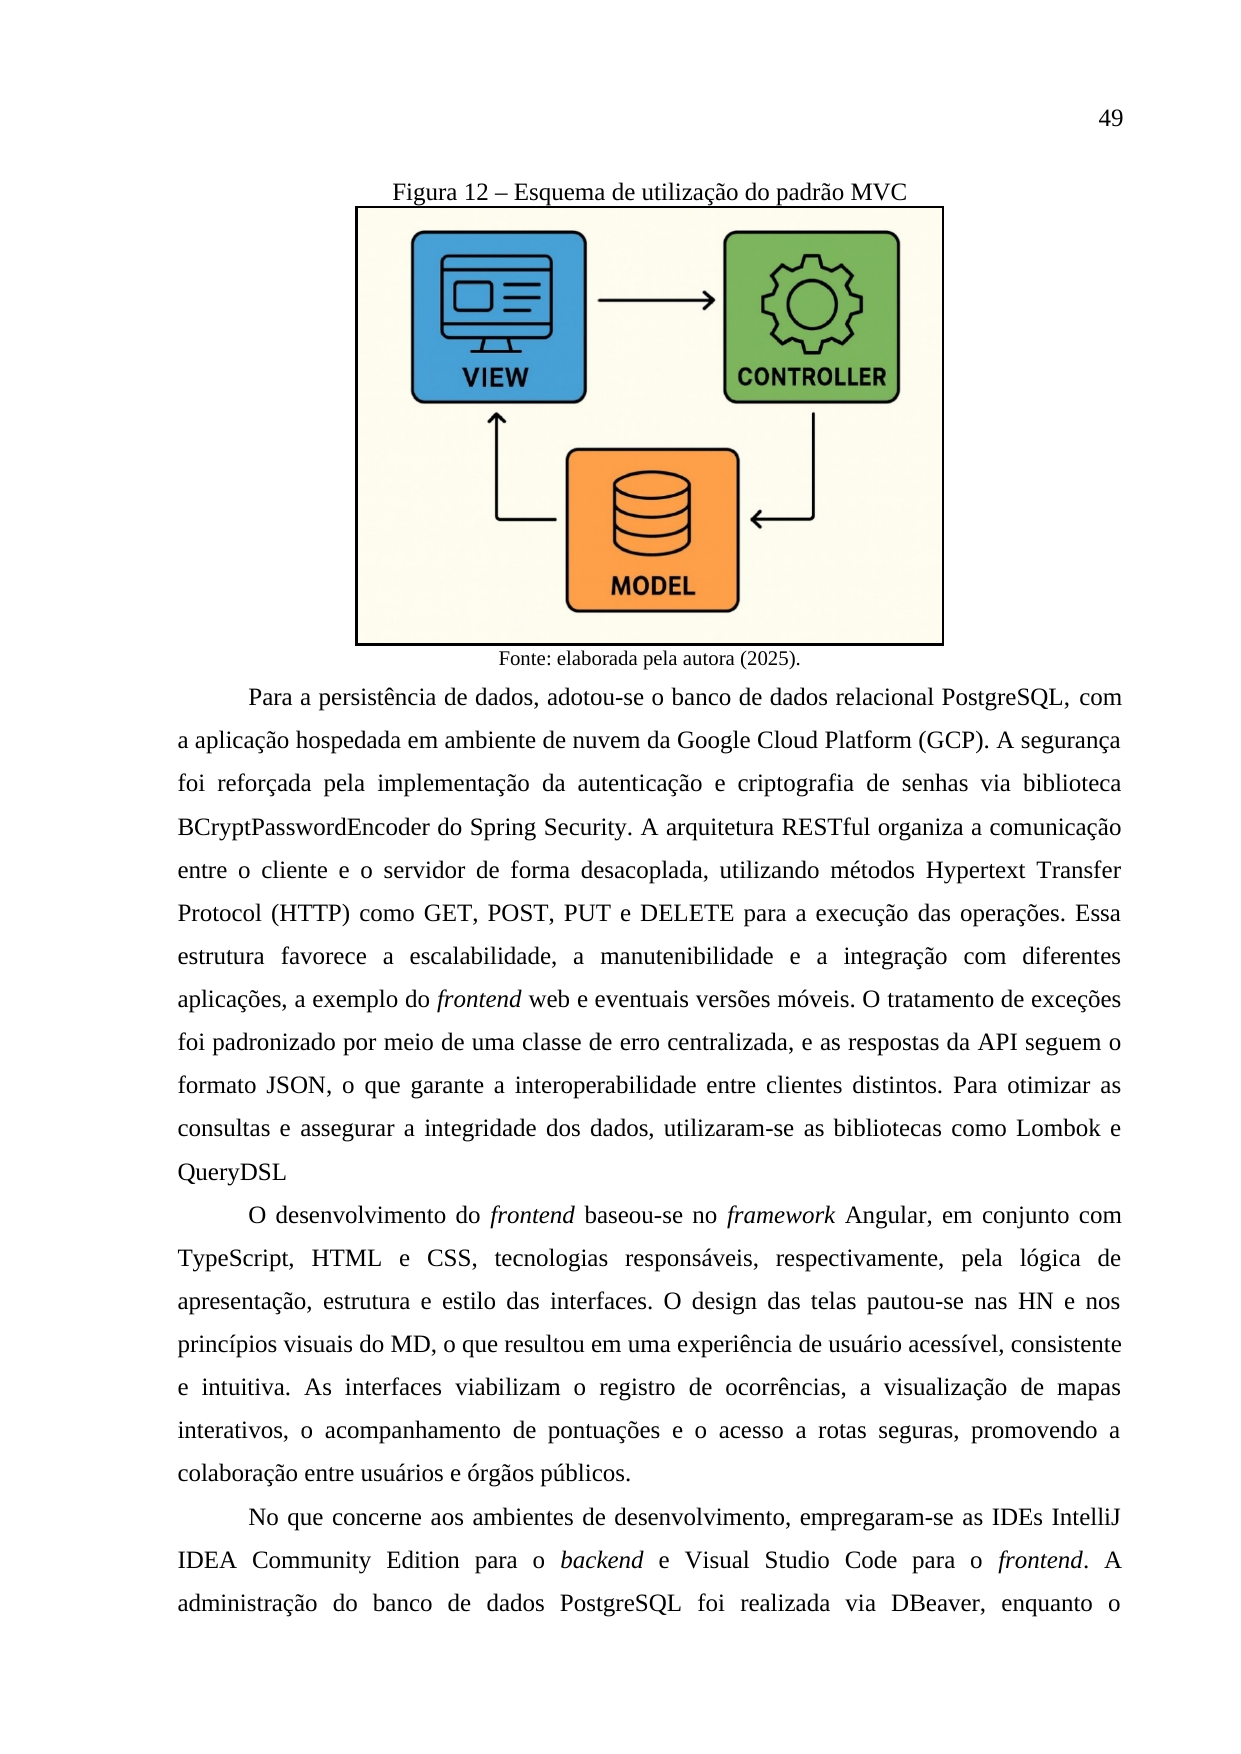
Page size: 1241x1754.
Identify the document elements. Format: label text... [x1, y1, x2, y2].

text O desenvolvimento do frontend baseou-se no framework Angular, em conjunto com TypeScript, HTML e CSS, tecnologias responsáveis, respectivamente, pela lógica de apresentação, estrutura e estilo das interfaces. O design das telas pautou-se nas HN e nos princípios visuais do MD, o que resultou em uma experiência de usuário acessível, consistente e intuitiva. As interfaces viabilizam o registro de ocorrências, a visualização de mapas interativos, o acompanhamento de pontuações e o acesso a rotas seguras, promovendo a colaboração entre usuários e órgãos públicos. [177, 1200, 1122, 1487]
picture [358, 208, 942, 643]
text Para a persistência de dados, adotou-se o banco de dados relacional PostgreSQL, com a aplicação hospedada em ambiente de nuvem da Google Cloud Platform (GCP). A segurança foi reforçada pela implementação da autenticação e criptografia de senhas via biblioteca BCryptPasswordEncoder do Spring Security. A arquitetura RESTful organiza a comunicação entre o cliente e o servidor de forma desacoplada, utilizando métodos Hypertext Transfer Protocol (HTTP) como GET, POST, PUT e DELETE para a execução das operações. Essa estrutura favorece a escalabilidade, a manutenibilidade e a integração com diferentes aplicações, a exemplo do frontend web e eventuais versões móveis. O tratamento de exceções foi padronizado por meio de uma classe de erro centralizada, e as respostas da API seguem o formato JSON, o que garante a interoperabilidade entre clientes distintos. Para otimizar as consultas e assegurar a integridade dos dados, utilizaram-se as bibliotecas como Lombok e QueryDSL [177, 682, 1122, 1185]
text Fonte: elaborada pela autora (2025). [177, 646, 1122, 670]
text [177, 1502, 1122, 1617]
